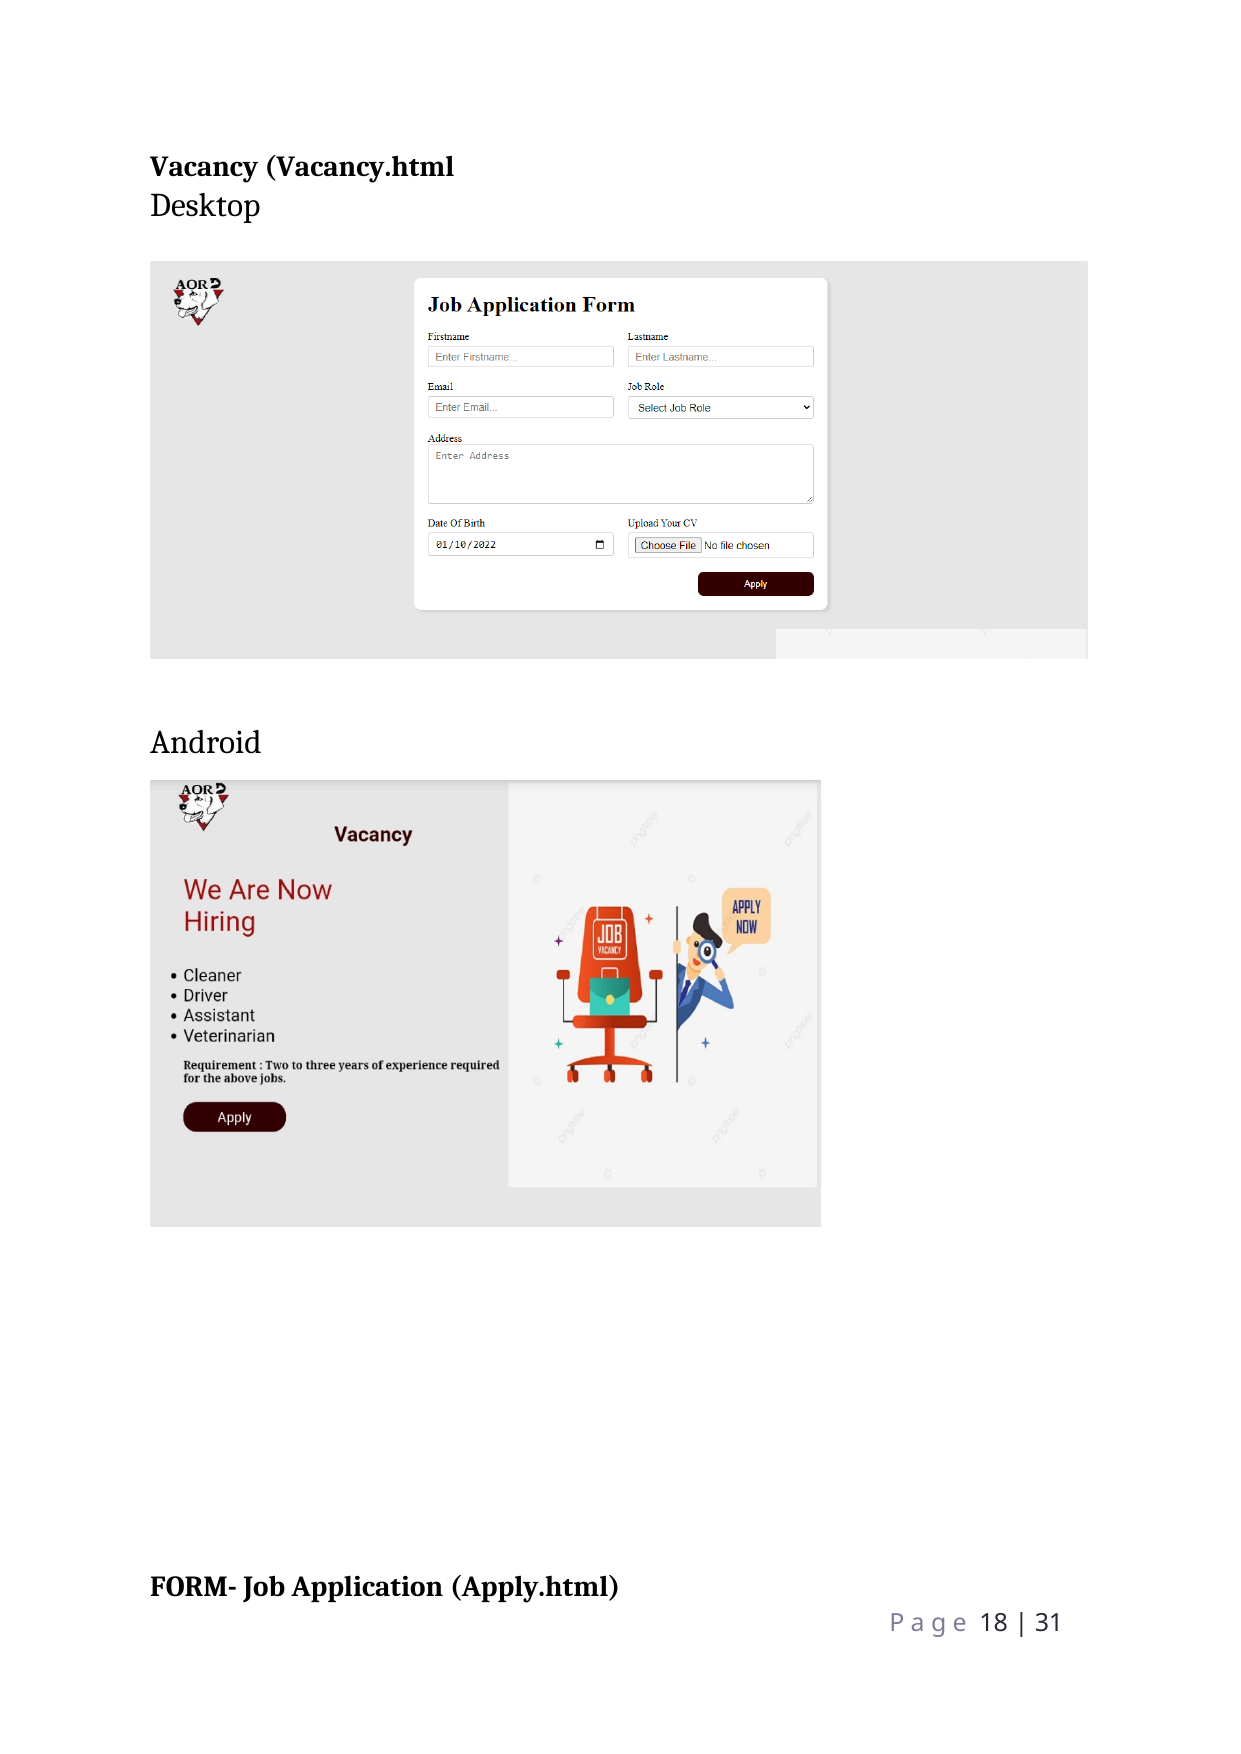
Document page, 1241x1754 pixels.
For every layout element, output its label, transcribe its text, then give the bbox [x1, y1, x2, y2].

text Desktop [150, 186, 1090, 224]
picture [150, 780, 822, 1227]
text Vacancy (Vacancy.html [150, 150, 1090, 183]
picture [150, 261, 1087, 659]
text FORM- Job Application (Apply.html) [150, 1570, 1090, 1604]
